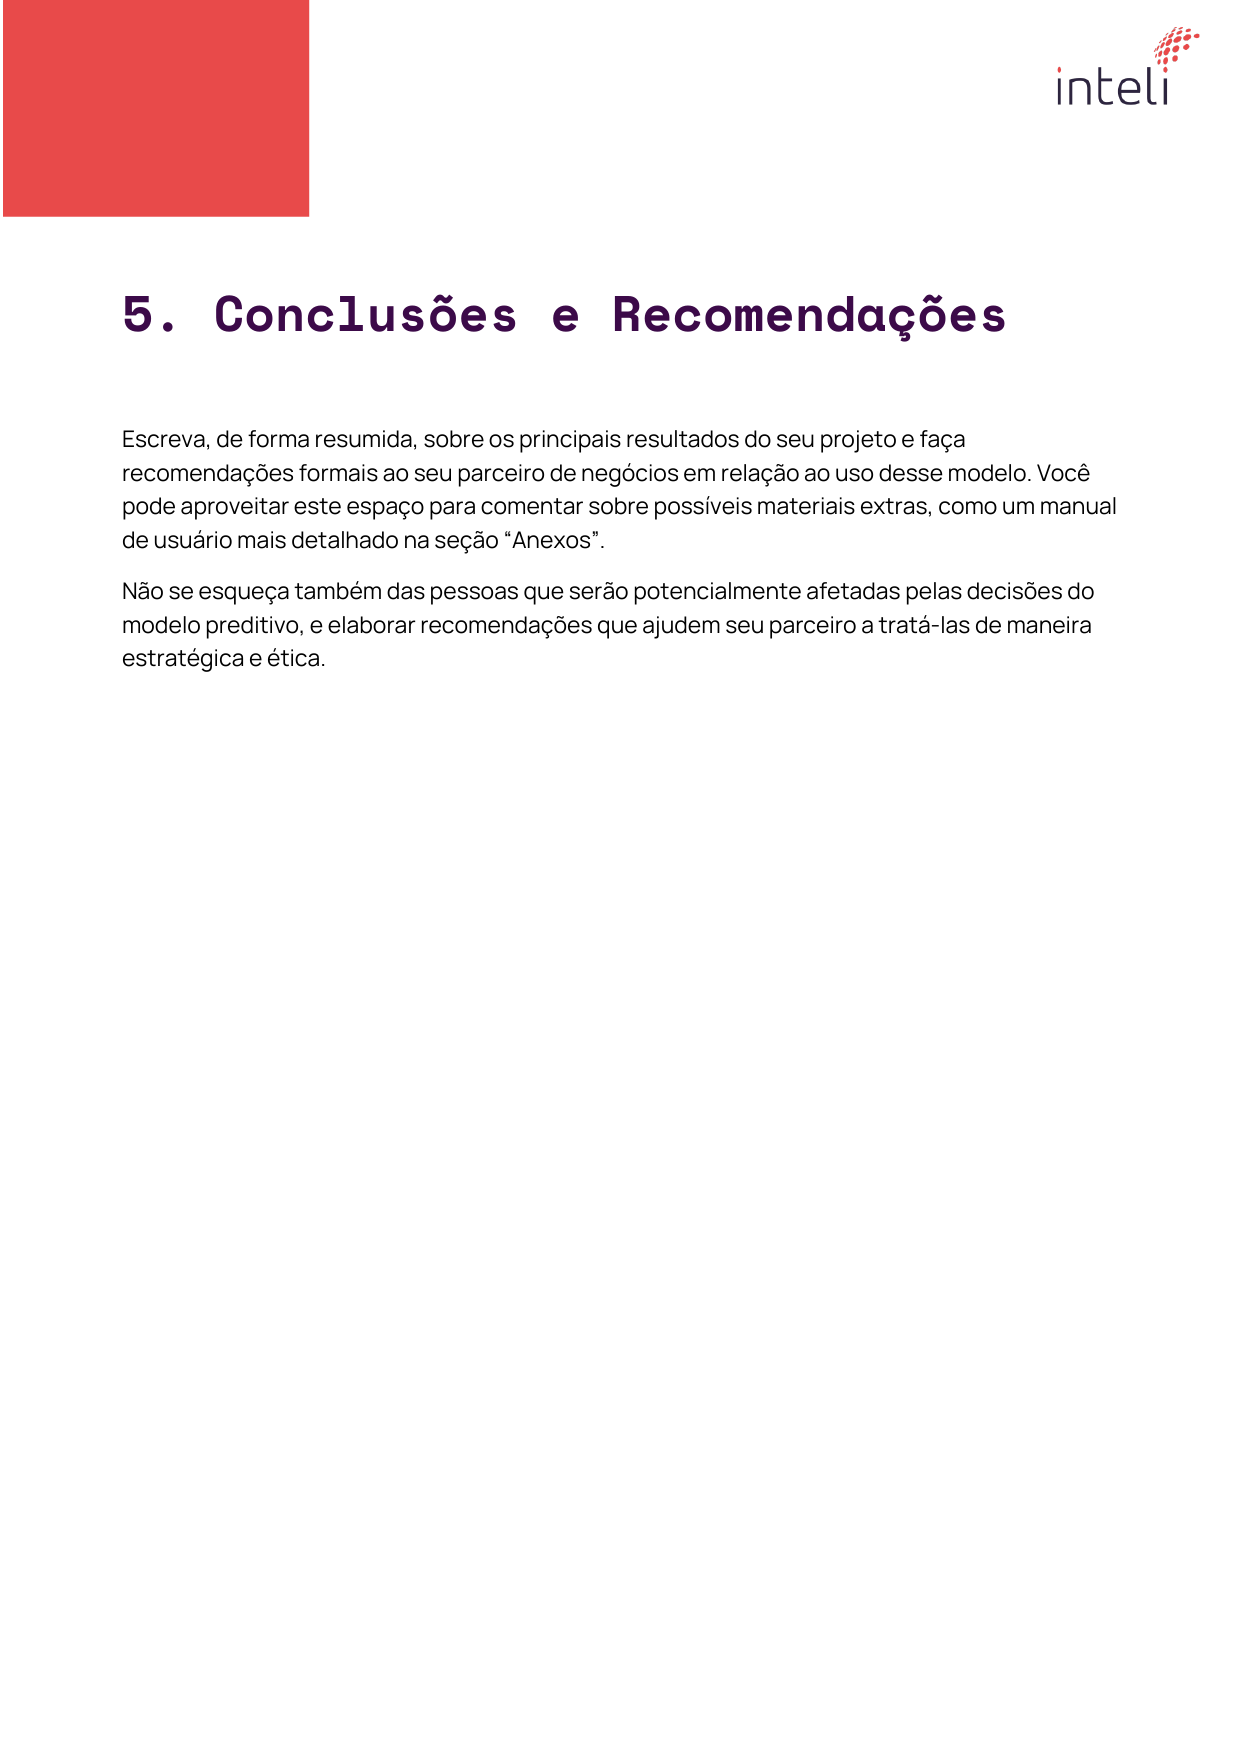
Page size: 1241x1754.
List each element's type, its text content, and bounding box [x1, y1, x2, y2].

text Não se esqueça também das pessoas que serão potencialmente afetadas pelas decisões do modelo preditivo, e elaborar recomendações que ajudem seu parceiro a tratá-las de maneira estratégica e ética. [122, 575, 1122, 674]
picture [3, 0, 310, 217]
text 5. Conclusões e Recomendações [122, 276, 1122, 349]
text Escreva, de forma resumida, sobre os principais resultados do seu projeto e faça recomendações formais ao seu parceiro de negócios em relação ao uso desse modelo. Você pode aproveitar este espaço para comentar sobre possíveis materiais extras, como um manual de usuário mais detalhado na seção “Anexos”. [122, 423, 1122, 556]
picture [1057, 27, 1200, 105]
